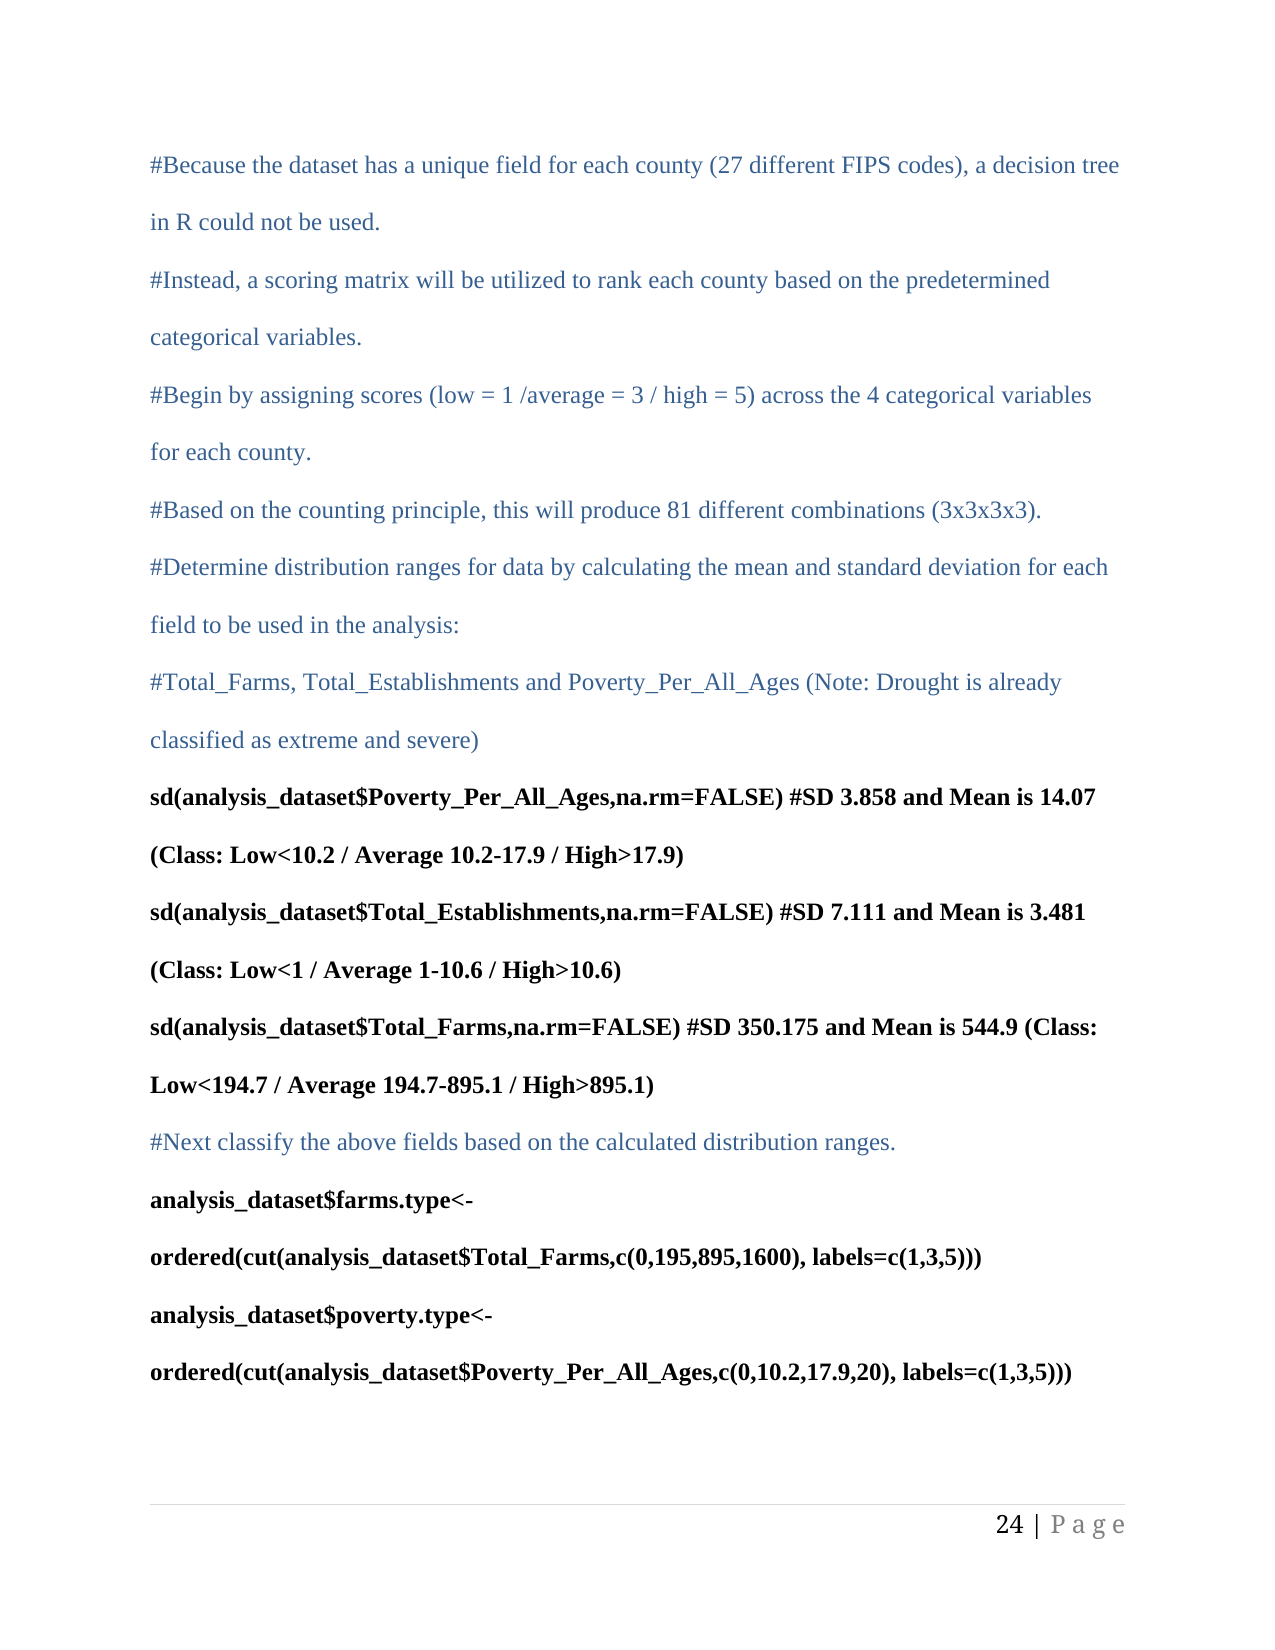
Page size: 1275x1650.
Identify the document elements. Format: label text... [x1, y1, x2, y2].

text sd(analysis_dataset$Total_Farms,na.rm=FALSE) #SD 350.175 and Mean is 544.9 (Class: Low<194.7 / Average 194.7-895.1 / High>895.1) [150, 1012, 1125, 1099]
text #Determine distribution ranges for data by calculating the mean and standard deviation for each field to be used in the analysis: [150, 552, 1125, 639]
text #Begin by assigning scores (low = 1 /average = 3 / high = 5) across the 4 categorical variables for each county. [150, 380, 1125, 466]
text sd(analysis_dataset$Poverty_Per_All_Ages,na.rm=FALSE) #SD 3.858 and Mean is 14.07 (Class: Low<10.2 / Average 10.2-17.9 / High>17.9) [150, 782, 1125, 869]
text sd(analysis_dataset$Total_Establishments,na.rm=FALSE) #SD 7.111 and Mean is 3.481 (Class: Low<1 / Average 1-10.6 / High>10.6) [150, 897, 1125, 984]
text #Instead, a scoring matrix will be utilized to rank each county based on the predetermined categorical variables. [150, 265, 1125, 351]
text #Because the dataset has a unique field for each county (27 different FIPS codes), a decision tree in R could not be used. [150, 150, 1125, 236]
text analysis_dataset$poverty.type<-ordered(cut(analysis_dataset$Poverty_Per_All_Ages,c(0,10.2,17.9,20), labels=c(1,3,5))) [150, 1300, 1125, 1386]
text analysis_dataset$farms.type<-ordered(cut(analysis_dataset$Total_Farms,c(0,195,895,1600), labels=c(1,3,5))) [150, 1185, 1125, 1271]
text #Next classify the above fields based on the calculated distribution ranges. [150, 1127, 1125, 1156]
text #Total_Farms, Total_Establishments and Poverty_Per_All_Ages (Note: Drought is already classified as extreme and severe) [150, 667, 1125, 754]
text #Based on the counting principle, this will produce 81 different combinations (3x3x3x3). [150, 495, 1125, 524]
